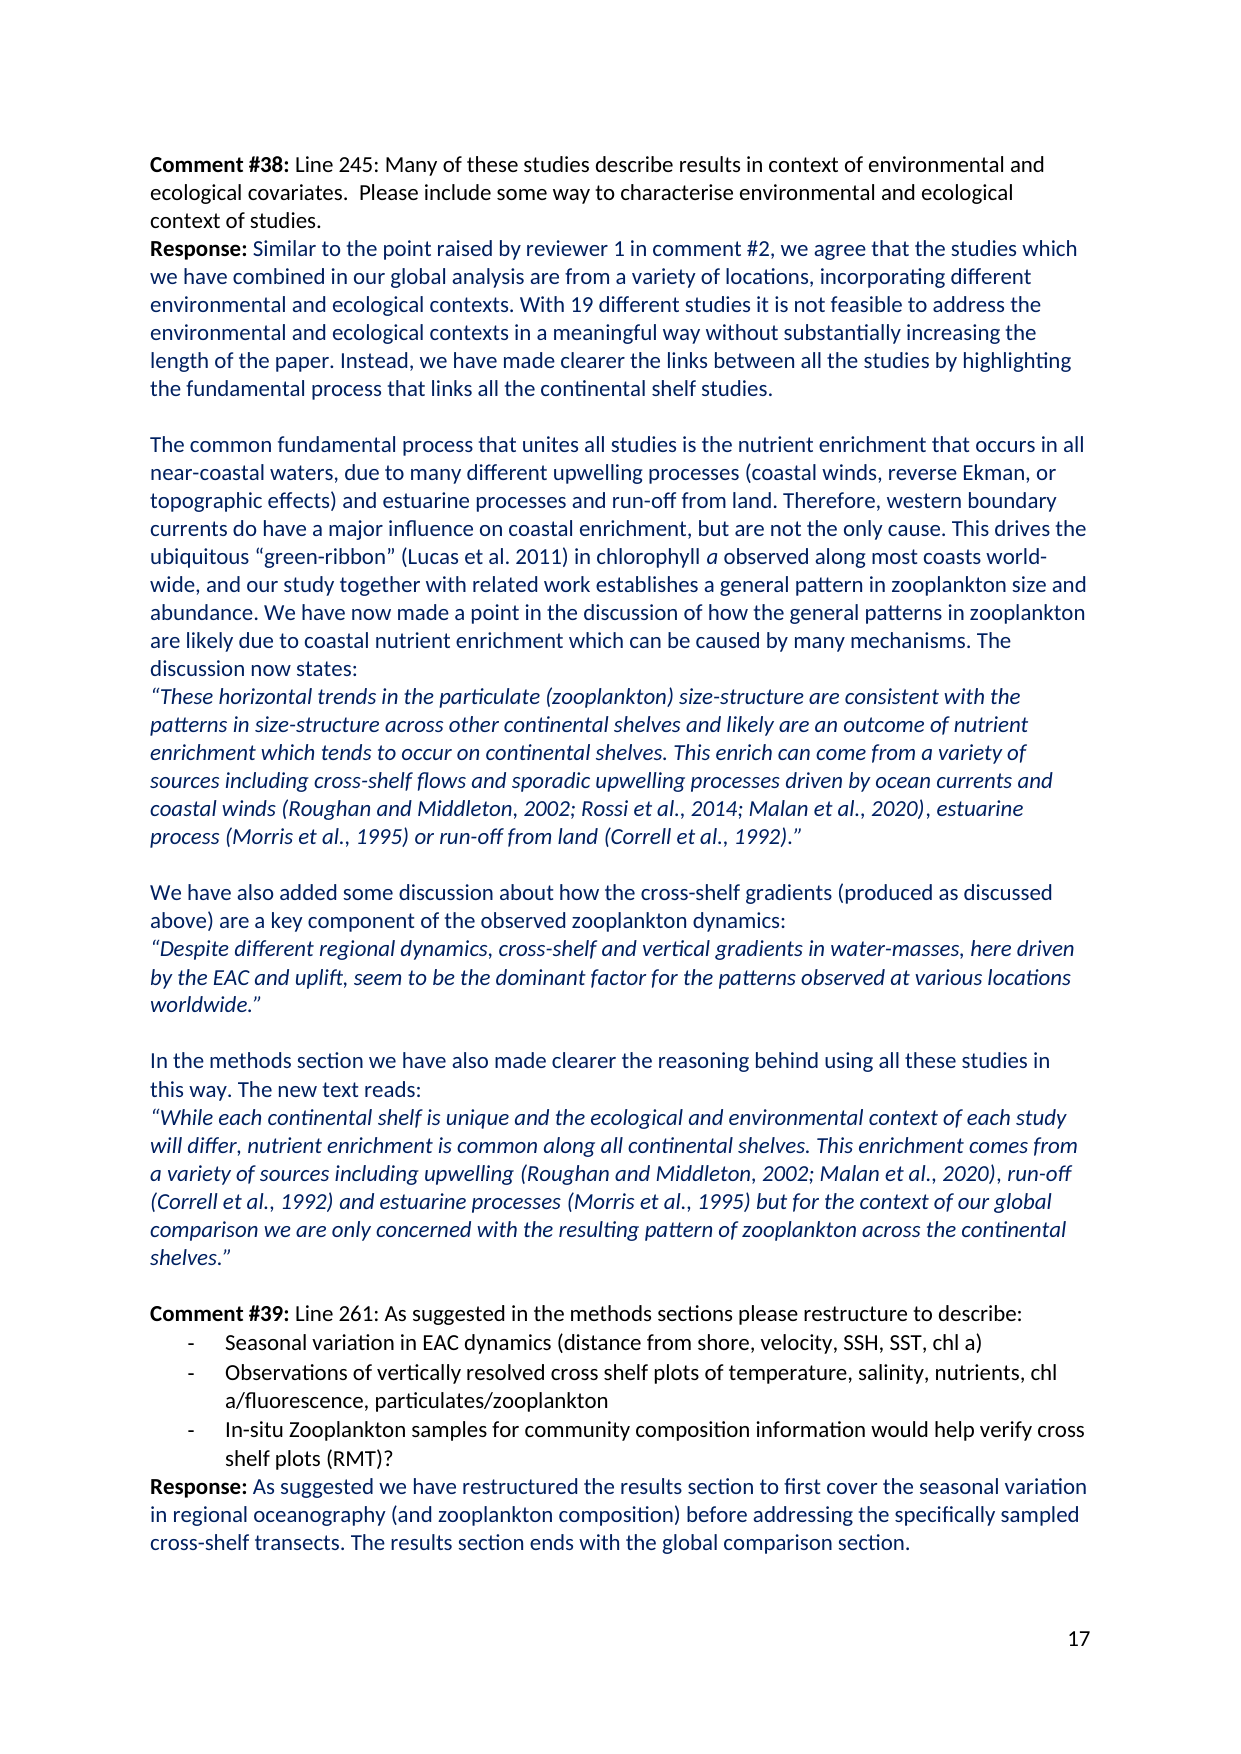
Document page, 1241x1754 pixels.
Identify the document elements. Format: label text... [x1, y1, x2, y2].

text “While each continental shelf is unique and the ecological and environmental context of each study will differ, nutrient enrichment is common along all continental shelves. This enrichment comes from a variety of sources including upwelling (Roughan and Middleton, 2002; Malan et al., 2020), run-off (Correll et al., 1992) and estuarine processes (Morris et al., 1995) but for the context of our global comparison we are only concerned with the resulting pattern of zooplankton across the continental shelves.” [150, 1103, 1090, 1271]
list In-situ Zooplankton samples for community composition information would help verify cross shelf plots (RMT)? [187, 1414, 1090, 1472]
text The common fundamental process that unites all studies is the nutrient enrichment that occurs in all near-coastal waters, due to many different upwelling processes (coastal winds, reverse Ekman, or topographic effects) and estuarine processes and run-off from land. Therefore, western boundary currents do have a major influence on coastal enrichment, but are not the only cause. This drives the ubiquitous “green-ribbon” (Lucas et al. 2011) in chlorophyll a observed along most coasts world-wide, and our study together with related work establishes a general pattern in zooplankton size and abundance. We have now made a point in the discussion of how the general patterns in zooplankton are likely due to coastal nutrient enrichment which can be caused by many mechanisms. The discussion now states: [150, 430, 1090, 682]
list Seasonal variation in EAC dynamics (distance from shore, velocity, SSH, SST, chl a) [187, 1327, 1090, 1357]
text Response: Similar to the point raised by reviewer 1 in comment #2, we agree that the studies which we have combined in our global analysis are from a variety of locations, incorporating different environmental and ecological contexts. With 19 different studies it is not feasible to address the environmental and ecological contexts in a meaningful way without substantially increasing the length of the paper. Instead, we have made clearer the links between all the studies by highlighting the fundamental process that links all the continental shelf studies. [150, 234, 1090, 402]
list Observations of vertically resolved cross shelf plots of temperature, salinity, nutrients, chl a/fluorescence, particulates/zooplankton [187, 1357, 1090, 1414]
text Response: As suggested we have restructured the results section to first cover the seasonal variation in regional oceanography (and zooplankton composition) before addressing the specifically sampled cross-shelf transects. The results section ends with the global comparison section. [150, 1472, 1090, 1556]
text Comment #38: Line 245: Many of these studies describe results in context of environmental and ecological covariates. Please include some way to characterise environmental and ecological context of studies. [150, 150, 1090, 234]
text In the methods section we have also made clearer the reasoning behind using all these studies in this way. The new text reads: [150, 1047, 1090, 1103]
text Comment #39: Line 261: As suggested in the methods sections please restructure to describe: [150, 1299, 1090, 1327]
text “Despite different regional dynamics, cross-shelf and vertical gradients in water-masses, here driven by the EAC and uplift, seem to be the dominant factor for the patterns observed at various locations worldwide.” [150, 934, 1090, 1019]
text “These horizontal trends in the particulate (zooplankton) size-structure are consistent with the patterns in size-structure across other continental shelves and likely are an outcome of nutrient enrichment which tends to occur on continental shelves. This enrich can come from a variety of sources including cross-shelf flows and sporadic upwelling processes driven by ocean currents and coastal winds (Roughan and Middleton, 2002; Rossi et al., 2014; Malan et al., 2020), estuarine process (Morris et al., 1995) or run-off from land (Correll et al., 1992).” [150, 682, 1090, 851]
text We have also added some discussion about how the cross-shelf gradients (produced as discussed above) are a key component of the observed zooplankton dynamics: [150, 878, 1090, 934]
